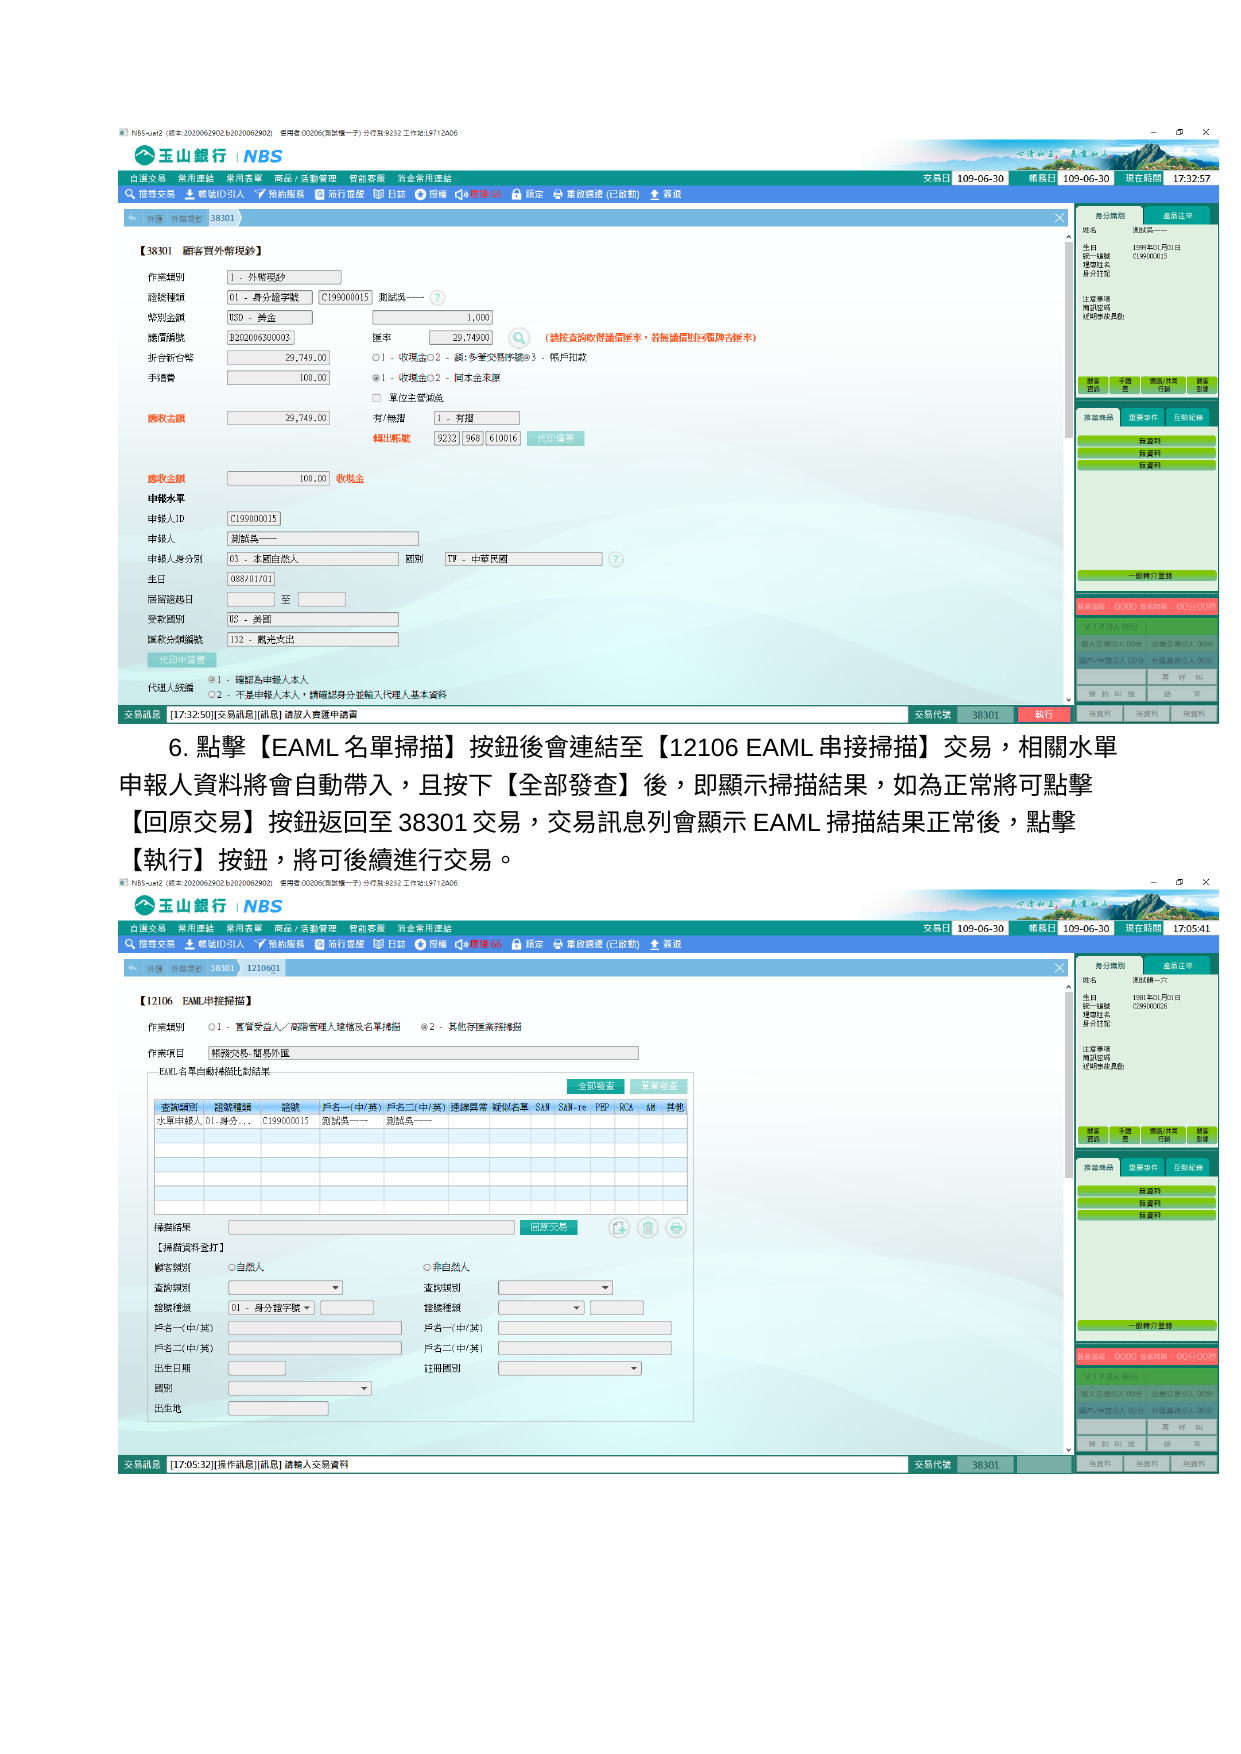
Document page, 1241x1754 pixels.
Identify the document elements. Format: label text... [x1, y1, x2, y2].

picture [118, 127, 1220, 724]
text 6. 點擊【EAML名單掃描】按鈕後會連結至【12106 EAML串接掃描】交易，相關水單申報人資料將會自動帶入，且按下【全部發查】後，即顯示掃描結果，如為正常將可點擊【回原交易】按鈕返回至38301交易，交易訊息列會顯示EAML掃描結果正常後，點擊【執行】按鈕，將可後續進行交易。 [118, 727, 1122, 877]
picture [118, 877, 1220, 1474]
